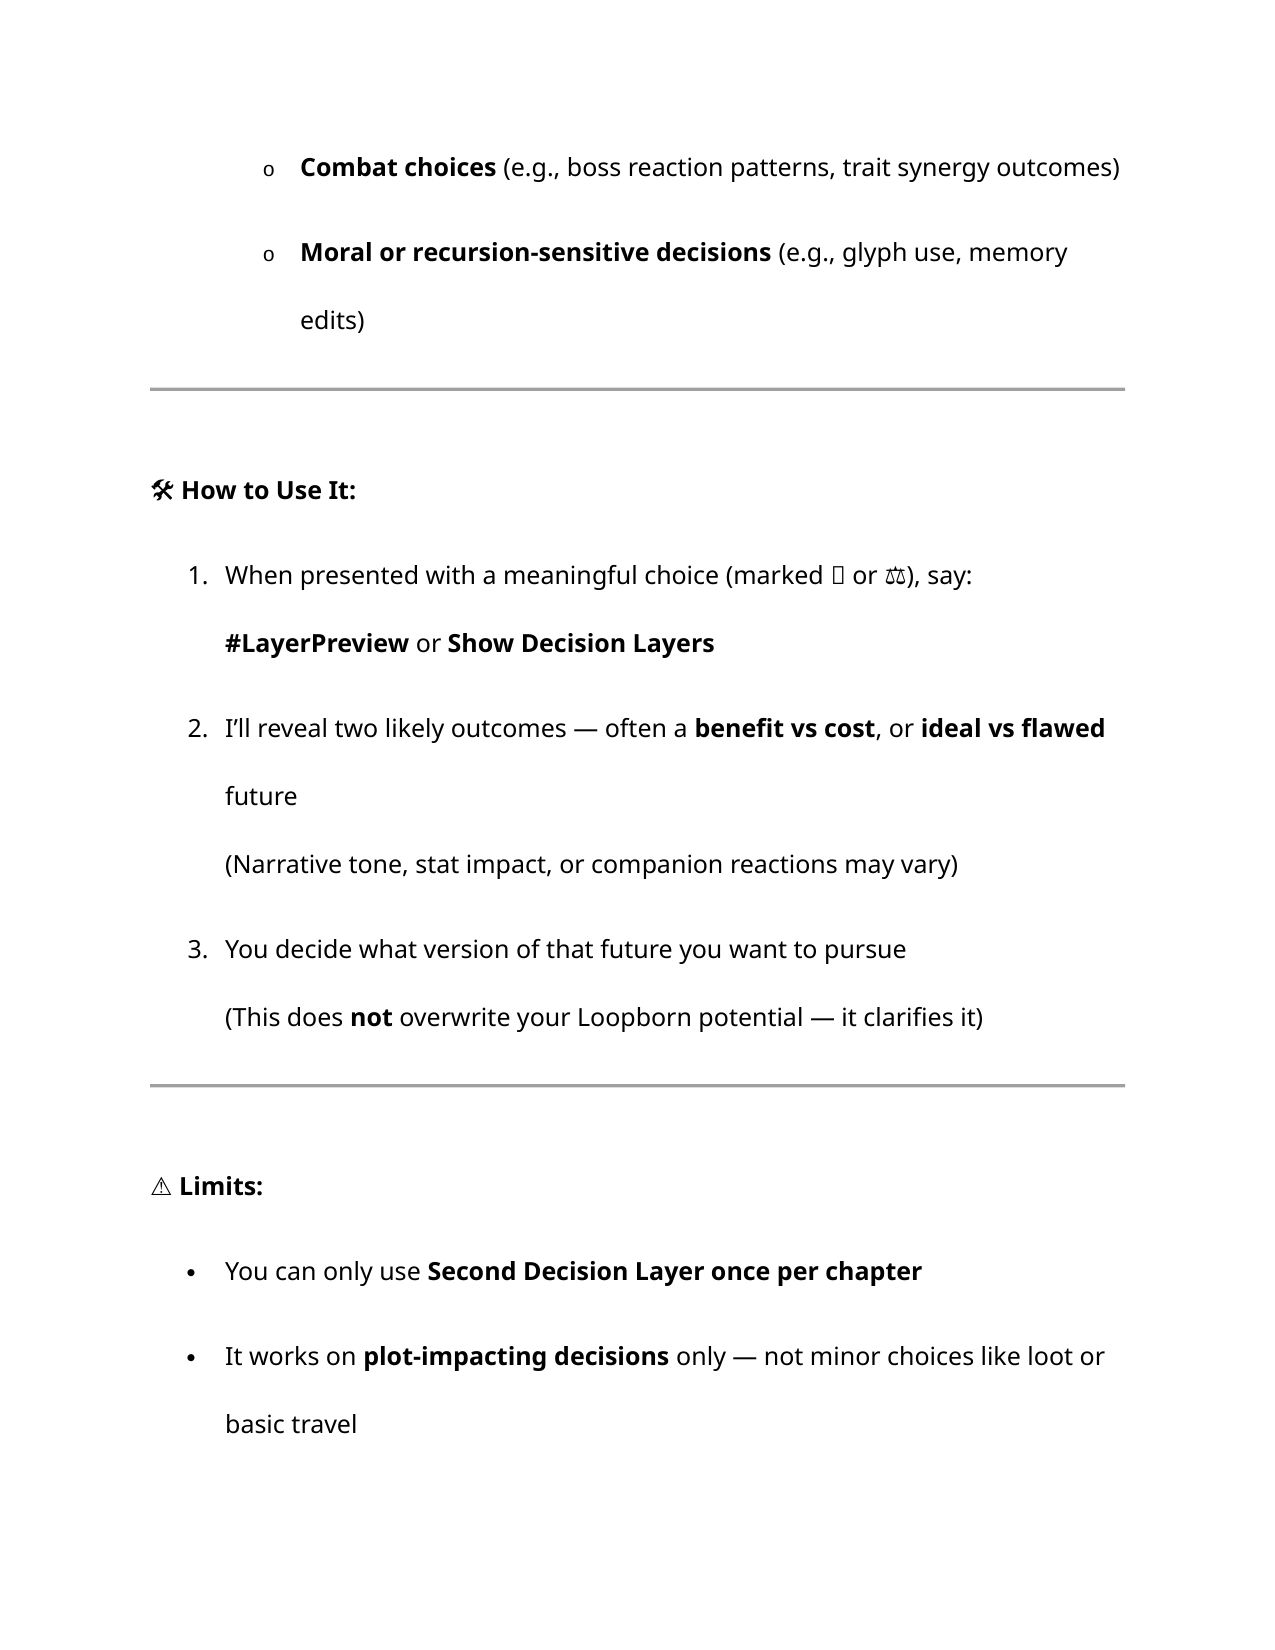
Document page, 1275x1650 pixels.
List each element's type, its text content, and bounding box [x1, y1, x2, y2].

list It works on plot-impacting decisions only — not minor choices like loot or basic travel [187, 1338, 1125, 1441]
list When presented with a meaningful choice (marked 🔀 or ⚖️), say: #LayerPreview or Show Decision Layers [187, 557, 1125, 659]
list Combat choices (e.g., boss reaction patterns, trait synergy outcomes) [262, 150, 1125, 184]
list I’ll reveal two likely outcomes — often a benefit vs cost, or ideal vs flawed future (Narrative tone, stat impact, or companion reactions may vary) [187, 710, 1125, 881]
list You decide what version of that future you want to pursue (This does not overwrite your Loopborn potential — it clarifies it) [187, 931, 1125, 1033]
text ⚠️ Limits: [150, 1169, 1125, 1203]
text 🛠️ How to Use It: [150, 472, 1125, 507]
list You can only use Second Decision Layer once per chapter [187, 1254, 1125, 1288]
list Moral or recursion-sensitive decisions (e.g., glyph use, memory edits) [262, 235, 1125, 337]
